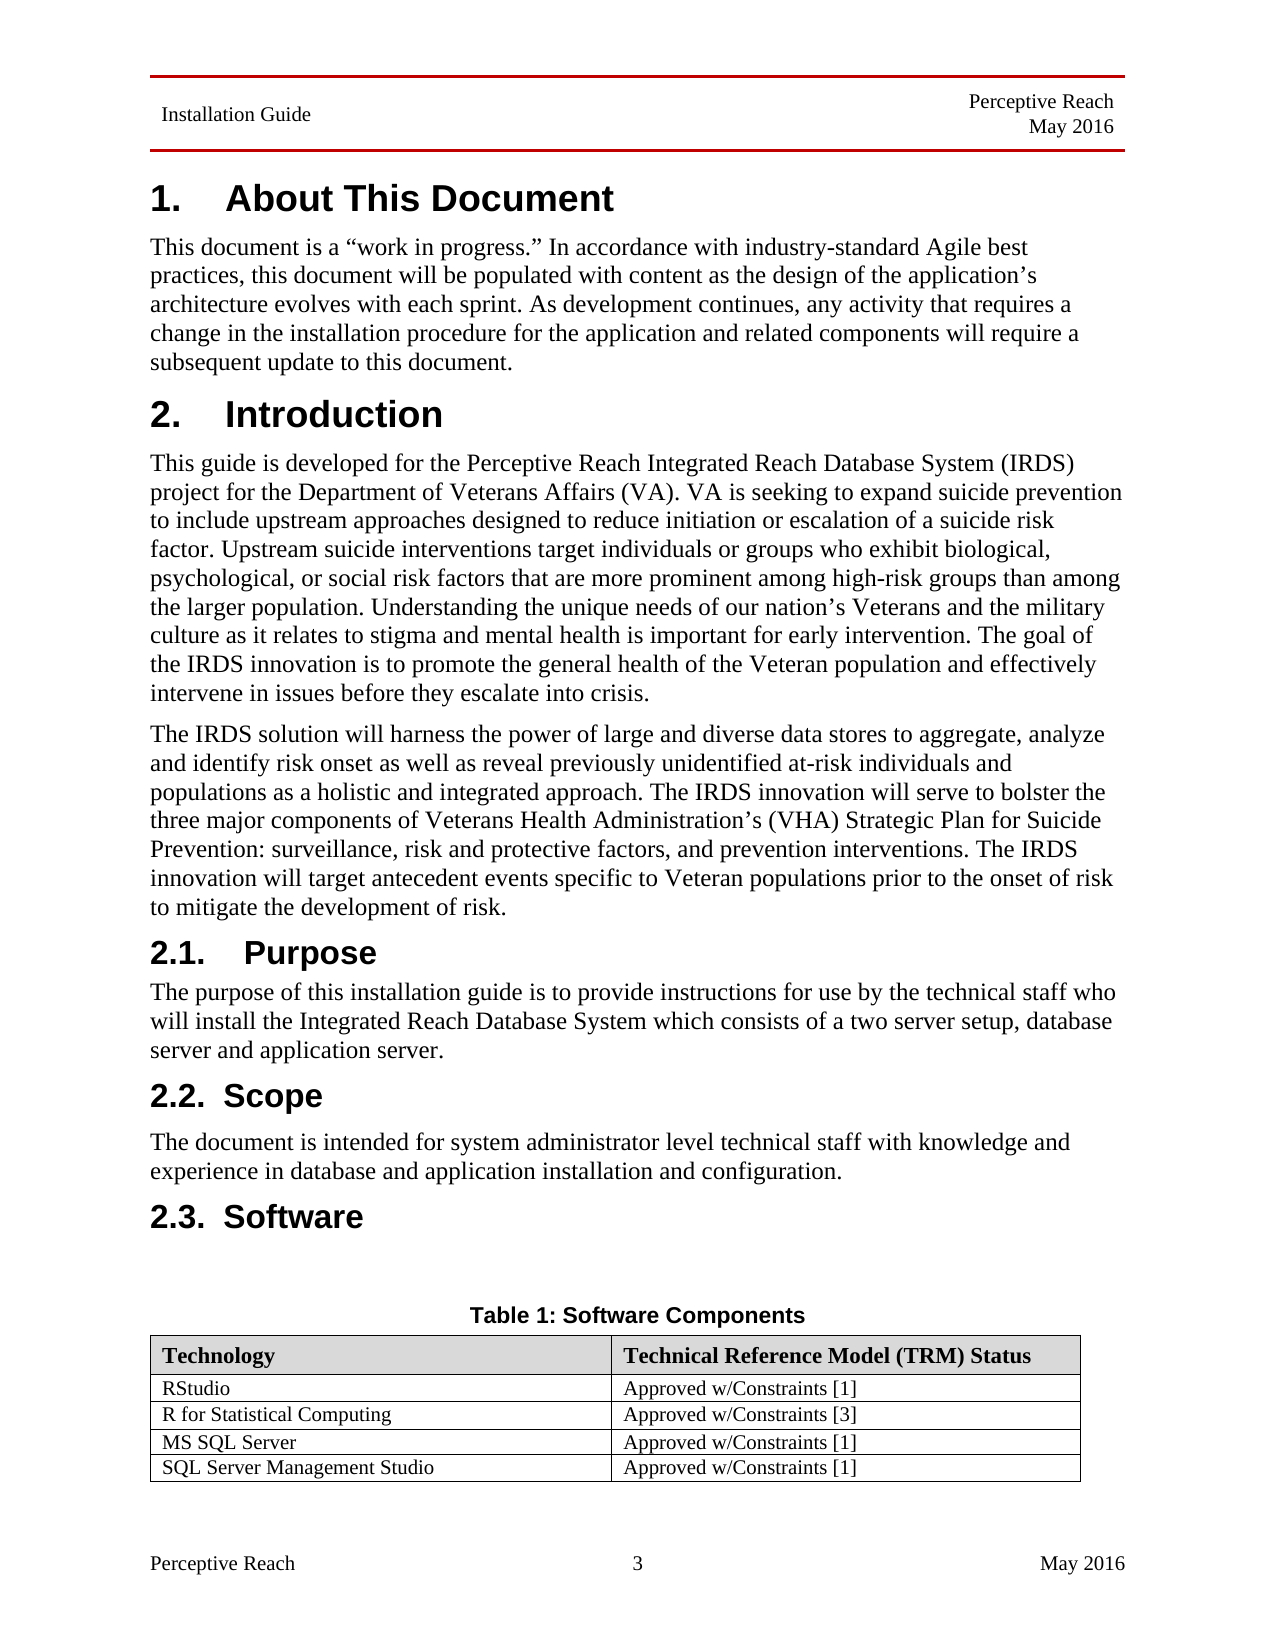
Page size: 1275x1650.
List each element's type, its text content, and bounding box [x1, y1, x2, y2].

table_cell Approved w/Constraints [1] [612, 1430, 1080, 1454]
table_cell Approved w/Constraints [1] [612, 1455, 1080, 1481]
text The purpose of this installation guide is to provide instructions for use by the technical staff who will install the Integrated Reach Database System which consists of a two server setup, database server and application server. [150, 977, 1125, 1064]
table_cell R for Statistical Computing [151, 1402, 611, 1428]
text This guide is developed for the Perceptive Reach Integrated Reach Database System (IRDS) project for the Department of Veterans Affairs (VA). VA is seeking to expand suicide prevention to include upstream approaches designed to reduce initiation or escalation of a suicide risk factor. Upstream suicide interventions target individuals or groups who exhibit biological, psychological, or social risk factors that are more prominent among high-risk groups than among the larger population. Understanding the unique needs of our nation’s Veterans and the military culture as it relates to stigma and mental health is important for early intervention. The goal of the IRDS innovation is to promote the general health of the Veteran population and effectively intervene in issues before they escalate into crisis. [150, 448, 1125, 707]
table_cell Approved w/Constraints [1] [612, 1375, 1080, 1401]
subtitle About This Document [150, 176, 1125, 219]
text The document is intended for system administrator level technical staff with knowledge and experience in database and application installation and configuration. [150, 1127, 1125, 1185]
table_cell Approved w/Constraints [3] [612, 1402, 1080, 1428]
subtitle Introduction [150, 392, 1125, 435]
table_cell MS SQL Server [151, 1430, 611, 1454]
table_header Technical Reference Model (TRM) Status [612, 1336, 1080, 1374]
subtitle Purpose [150, 933, 1125, 971]
table_cell SQL Server Management Studio [151, 1455, 611, 1481]
text The IRDS solution will harness the power of large and diverse data stores to aggregate, analyze and identify risk onset as well as reveal previously unidentified at-risk individuals and populations as a holistic and integrated approach. The IRDS innovation will serve to bolster the three major components of Veterans Health Administration’s (VHA) Strategic Plan for Suicide Prevention: surveillance, risk and protective factors, and prevention interventions. The IRDS innovation will target antecedent events specific to Veteran populations prior to the onset of risk to mitigate the development of risk. [150, 719, 1125, 920]
table_header Technology [151, 1336, 611, 1374]
table_cell RStudio [151, 1375, 611, 1401]
subtitle Software [150, 1197, 1125, 1236]
text This document is a “work in progress.” In accordance with industry-standard Agile best practices, this document will be populated with content as the design of the application’s architecture evolves with each sprint. As development continues, any activity that requires a change in the installation procedure for the application and related components will require a subsequent update to this document. [150, 232, 1125, 376]
subtitle Scope [150, 1076, 1125, 1115]
